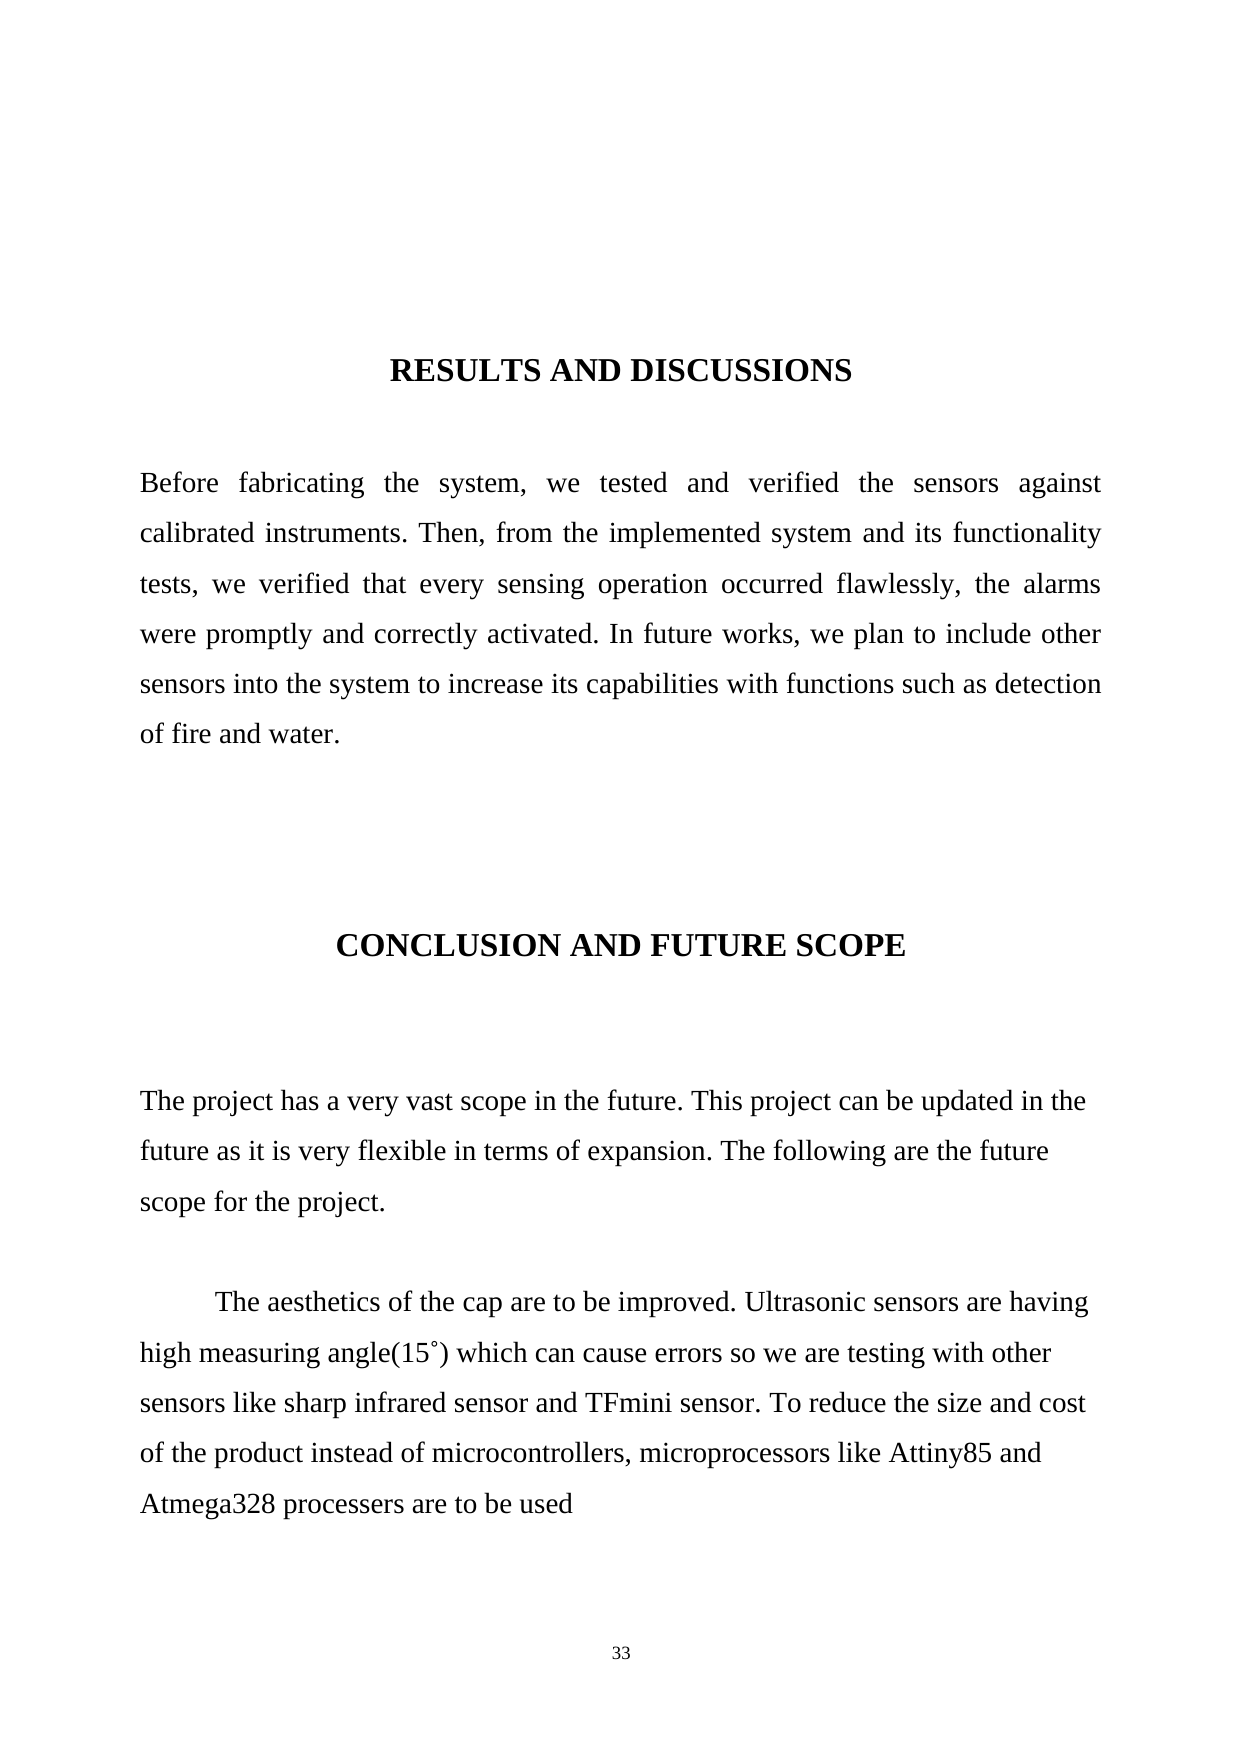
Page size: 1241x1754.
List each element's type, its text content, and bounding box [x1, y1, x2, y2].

text The project has a very vast scope in the future. This project can be updated in the future as it is very flexible in terms of expansion. The following are the future scope for the project. [139, 1083, 1103, 1217]
text RESULTS AND DISCUSSIONS [139, 350, 1103, 388]
text The aesthetics of the cap are to be improved. Ultrasonic sensors are having high measuring angle(15˚) which can cause errors so we are testing with other sensors like sharp infrared sensor and TFmini sensor. To reduce the size and cost of the product instead of microcontrollers, microprocessors like Attiny85 and Atmega328 processers are to be used [139, 1284, 1103, 1519]
text CONCLUSION AND FUTURE SCOPE [139, 925, 1103, 963]
text Before fabricating the system, we tested and verified the sensors against calibrated instruments. Then, from the implemented system and its functionality tests, we verified that every sensing operation occurred flawlessly, the alarms were promptly and correctly activated. In future works, we plan to include other sensors into the system to increase its capabilities with functions such as detection of fire and water. [139, 465, 1103, 750]
